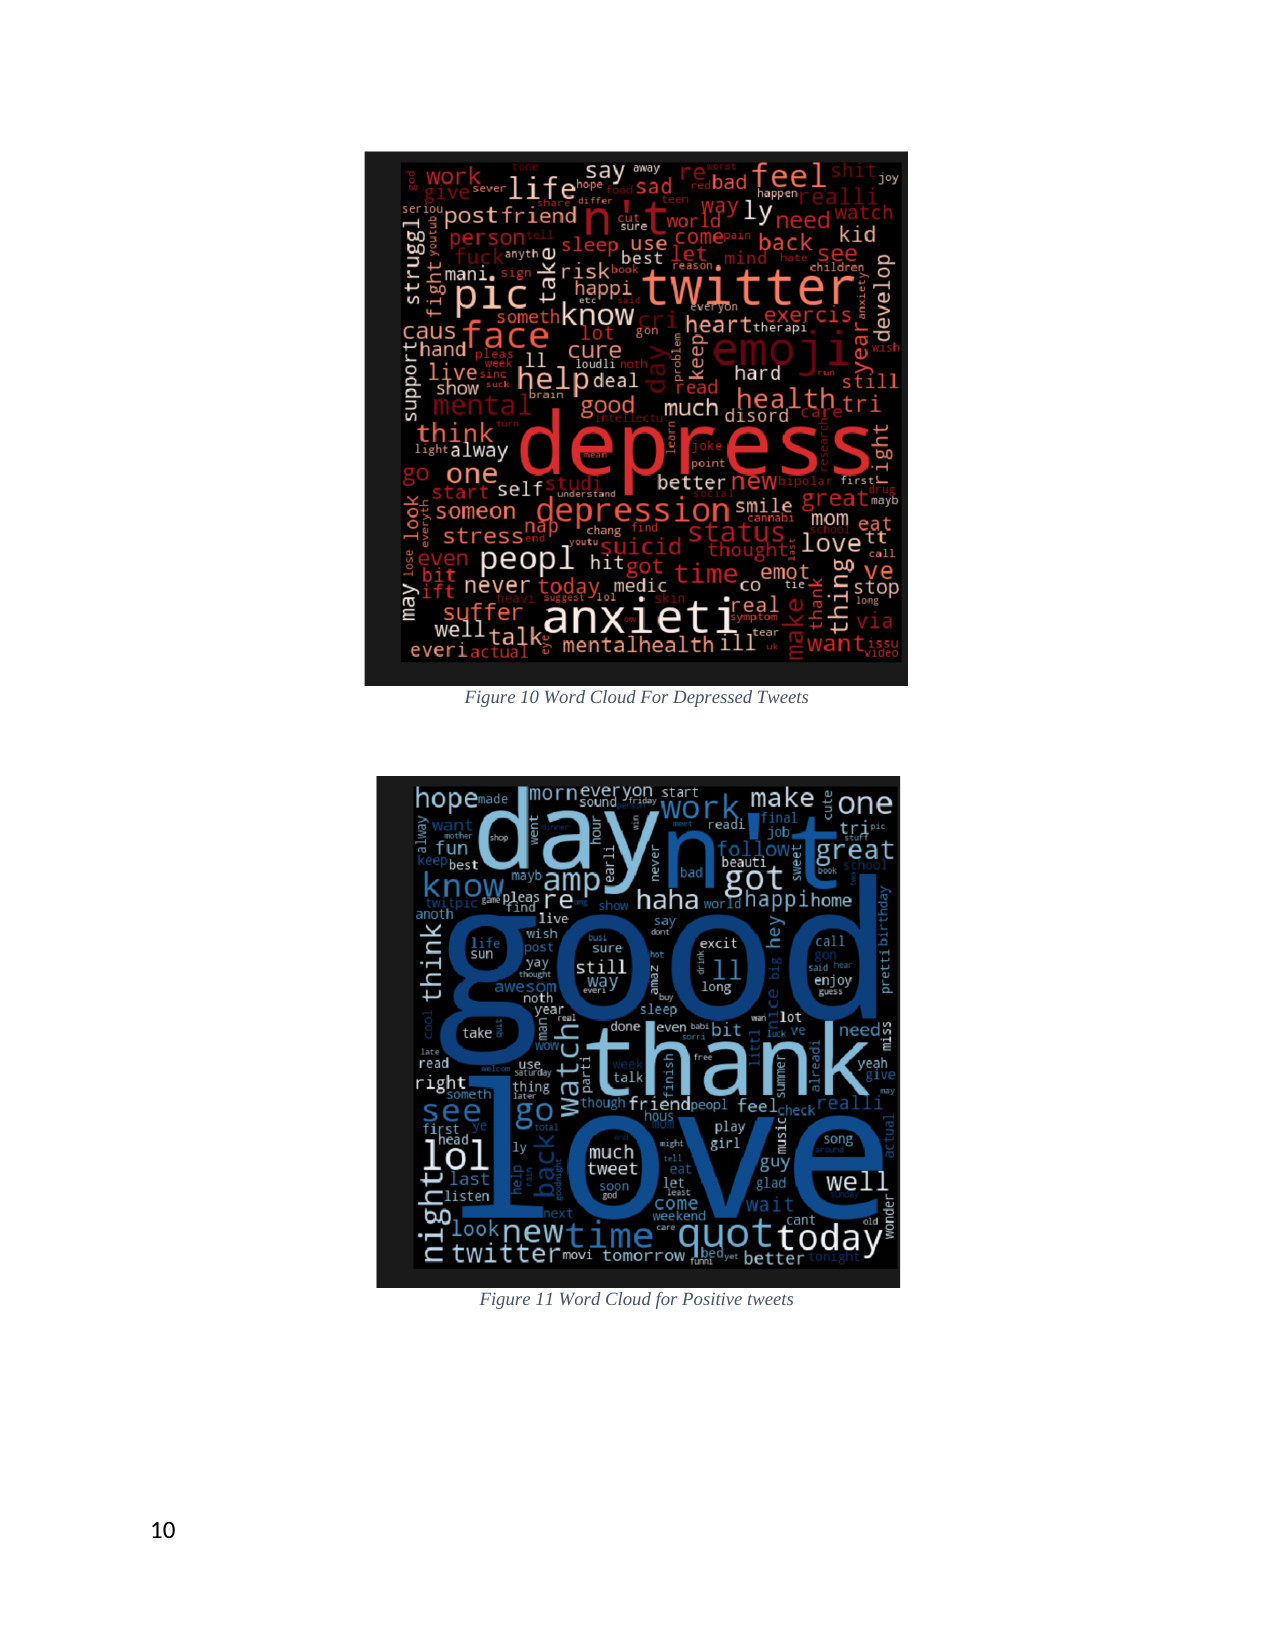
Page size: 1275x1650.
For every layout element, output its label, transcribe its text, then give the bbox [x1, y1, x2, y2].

picture [375, 774, 901, 1288]
picture [364, 150, 911, 686]
